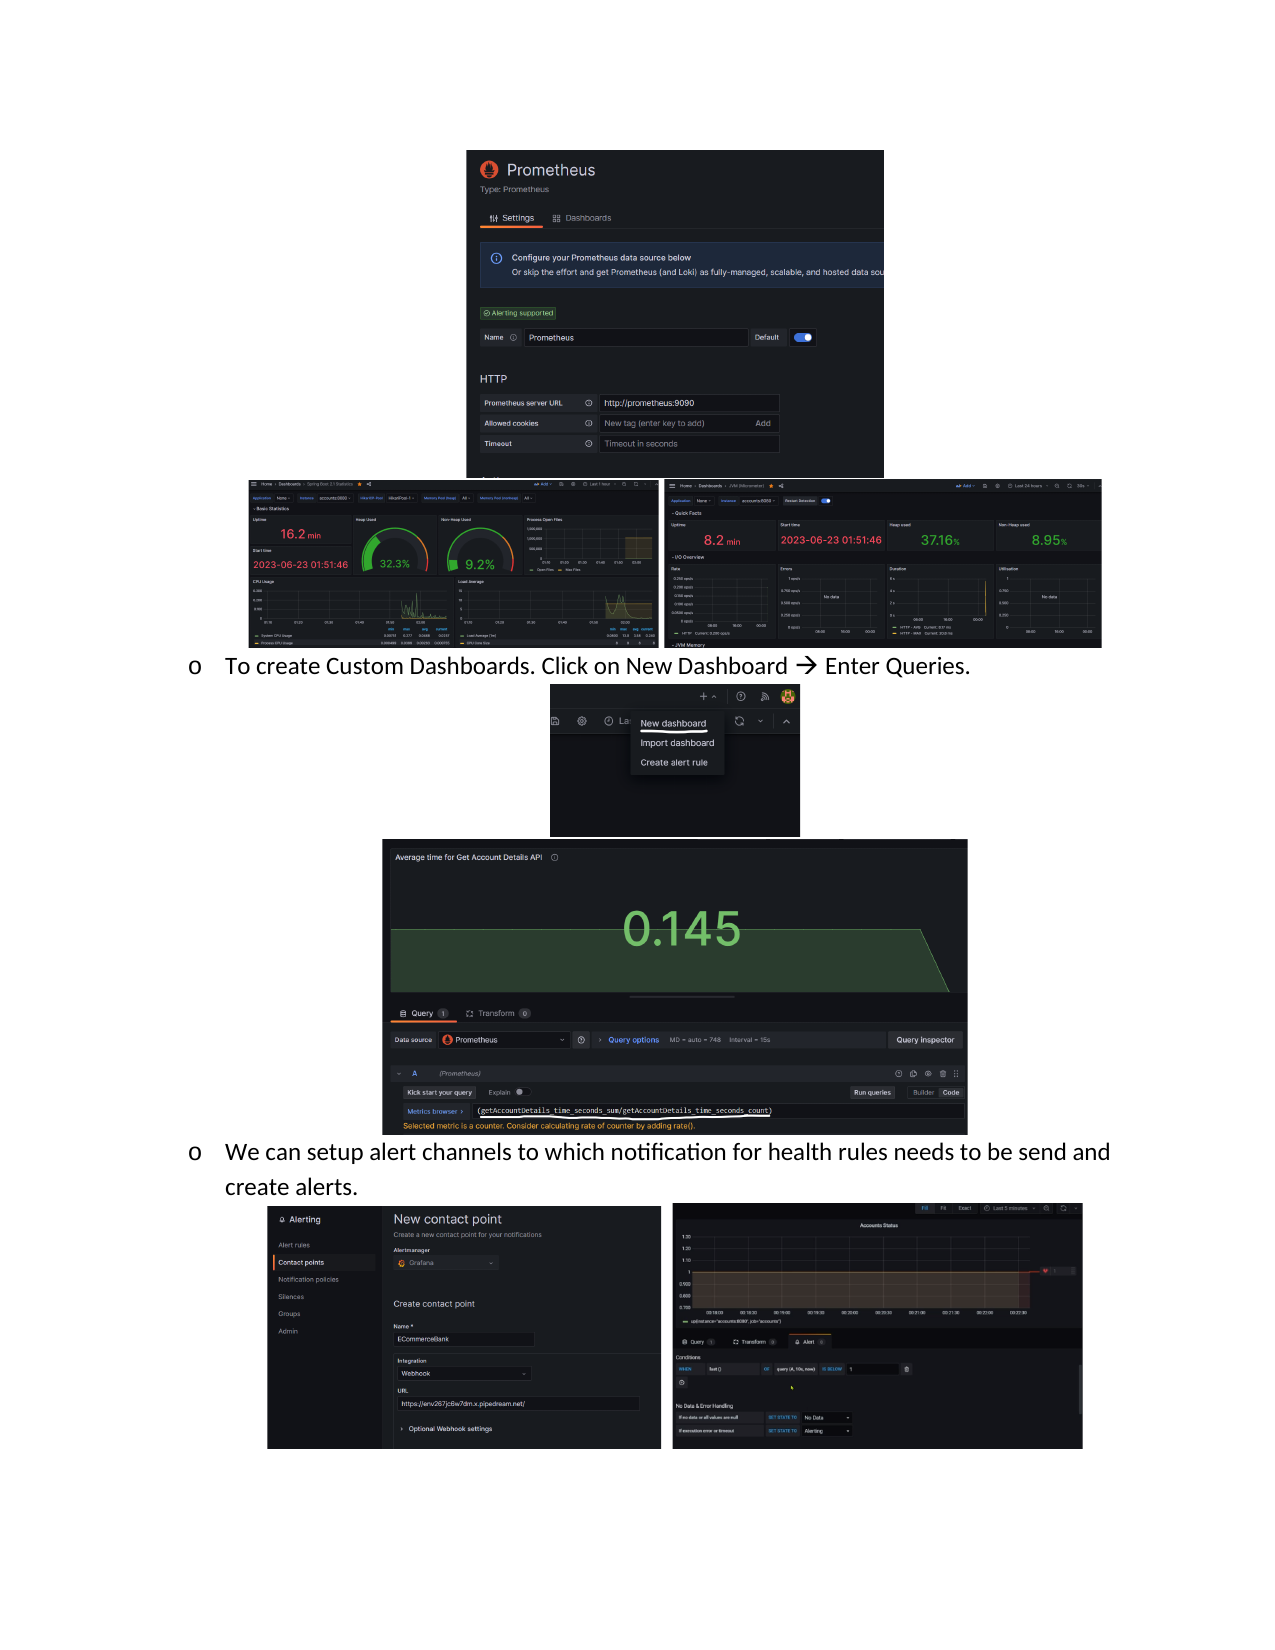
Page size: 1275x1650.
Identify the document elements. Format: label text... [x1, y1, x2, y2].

picture [672, 1203, 1083, 1449]
picture [267, 1206, 662, 1449]
picture [382, 839, 968, 1135]
list To create Custom Dashboards. Click on New Dashboard Enter Queries. [187, 650, 1125, 682]
picture [550, 684, 801, 837]
picture [248, 480, 659, 648]
picture [664, 479, 1102, 648]
list We can setup alert channels to which notification for health rules needs to be send and create alerts. [187, 1136, 1125, 1201]
picture [466, 150, 884, 478]
